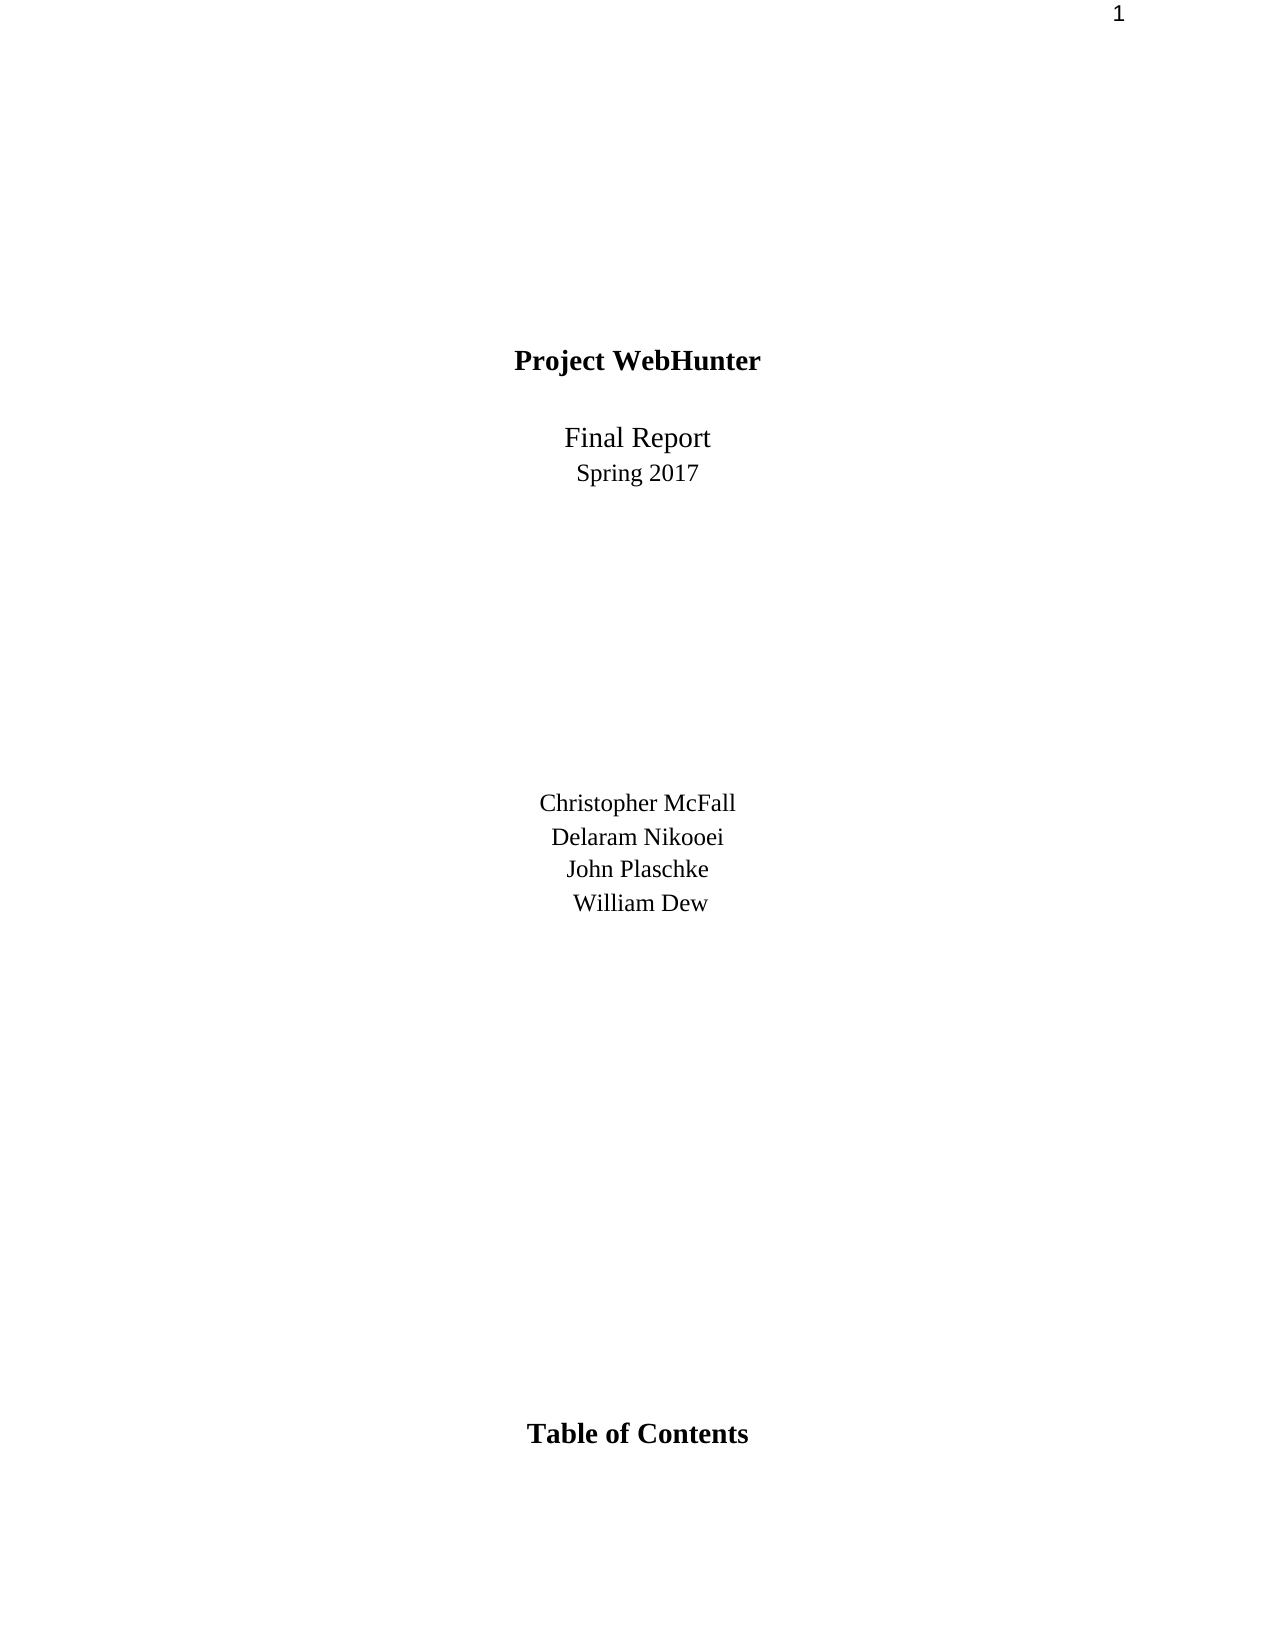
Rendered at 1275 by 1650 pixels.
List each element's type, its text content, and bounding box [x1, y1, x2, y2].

text Spring 2017 [150, 458, 1125, 487]
text William Dew [150, 888, 1125, 916]
text Delaram Nikooei [150, 822, 1125, 850]
text Table of Contents [150, 1416, 1125, 1449]
text Project WebHunter [150, 343, 1125, 376]
text Final Report [150, 420, 1125, 453]
text John Plaschke [150, 854, 1125, 883]
text Christopher McFall [150, 788, 1125, 817]
